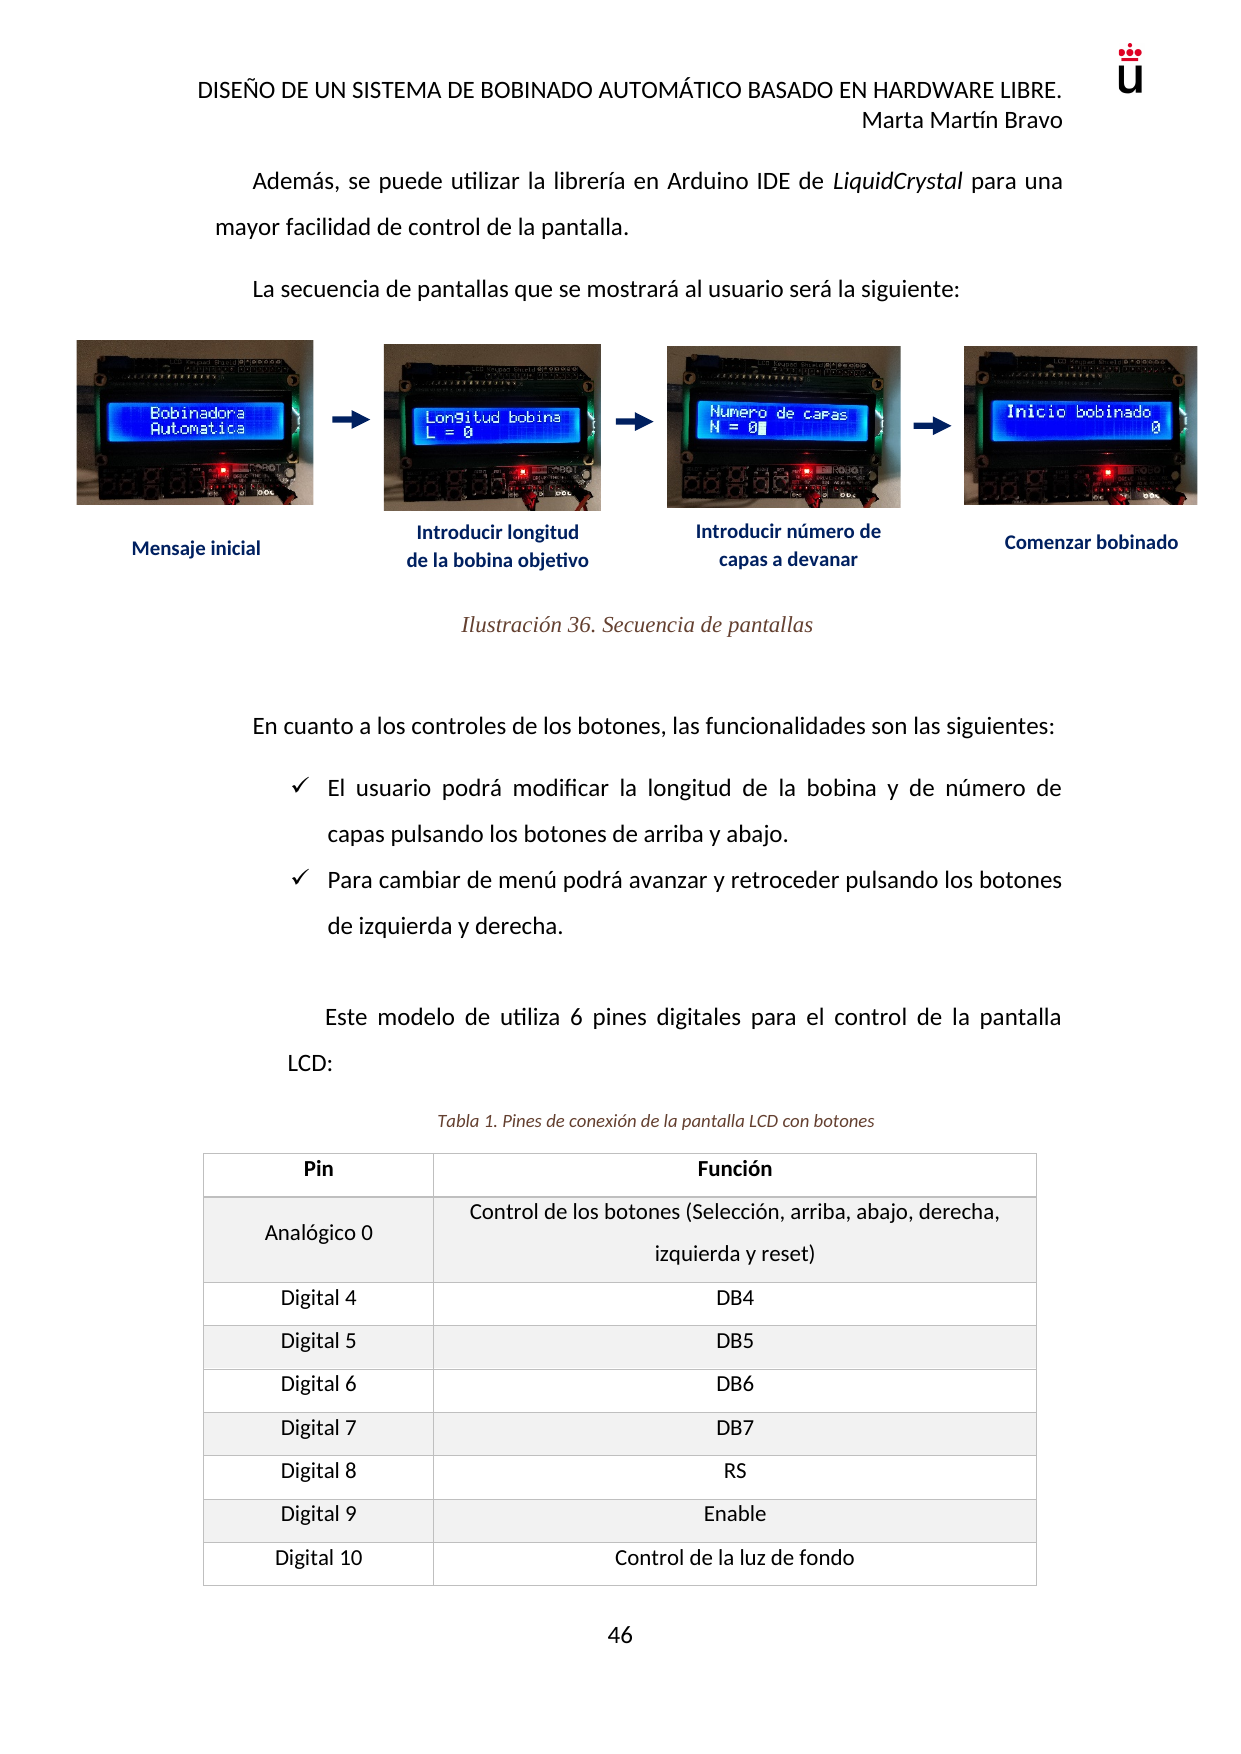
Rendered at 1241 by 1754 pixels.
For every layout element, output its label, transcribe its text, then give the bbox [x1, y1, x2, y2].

picture [383, 344, 601, 511]
picture [667, 346, 901, 508]
text La secuencia de pantallas que se mostrará al usuario será la siguiente: [215, 273, 1063, 304]
list Para cambiar de menú podrá avanzar y retroceder pulsando los botones de izquierda y derecha. [290, 864, 1063, 940]
table_cell Digital 6 [204, 1370, 433, 1412]
table_cell Digital 10 [204, 1543, 433, 1585]
table_cell Digital 8 [204, 1456, 433, 1498]
table_header Pin [204, 1154, 433, 1196]
table_cell Control de la luz de fondo [434, 1543, 1036, 1585]
text Tabla 1. Pines de conexión de la pantalla LCD con botones [251, 1109, 1063, 1132]
text Además, se puede utilizar la librería en Arduino IDE de LiquidCrystal para una mayor facilidad de control de la pantalla. [215, 165, 1063, 242]
table_cell Analógico 0 [204, 1198, 433, 1282]
table_cell Digital 9 [204, 1500, 433, 1542]
picture [964, 346, 1198, 505]
table_cell RS [434, 1456, 1036, 1498]
table_cell Digital 4 [204, 1283, 433, 1325]
picture [1118, 43, 1146, 95]
table_cell DB7 [434, 1413, 1036, 1455]
table_cell Digital 5 [204, 1326, 433, 1368]
table_cell DB5 [434, 1326, 1036, 1368]
picture [76, 340, 314, 505]
table_cell Enable [434, 1500, 1036, 1542]
table_header Función [434, 1154, 1036, 1196]
text En cuanto a los controles de los botones, las funcionalidades son las siguientes: [215, 710, 1063, 741]
list El usuario podrá modificar la longitud de la bobina y de número de capas pulsando los botones de arriba y abajo. [290, 773, 1063, 849]
table_cell DB4 [434, 1283, 1036, 1325]
table_cell DB6 [434, 1370, 1036, 1412]
text Este modelo de utiliza 6 pines digitales para el control de la pantalla LCD: [287, 1001, 1063, 1077]
table_cell Digital 7 [204, 1413, 433, 1455]
table_cell Control de los botones (Selección, arriba, abajo, derecha, izquierda y reset) [434, 1198, 1036, 1282]
